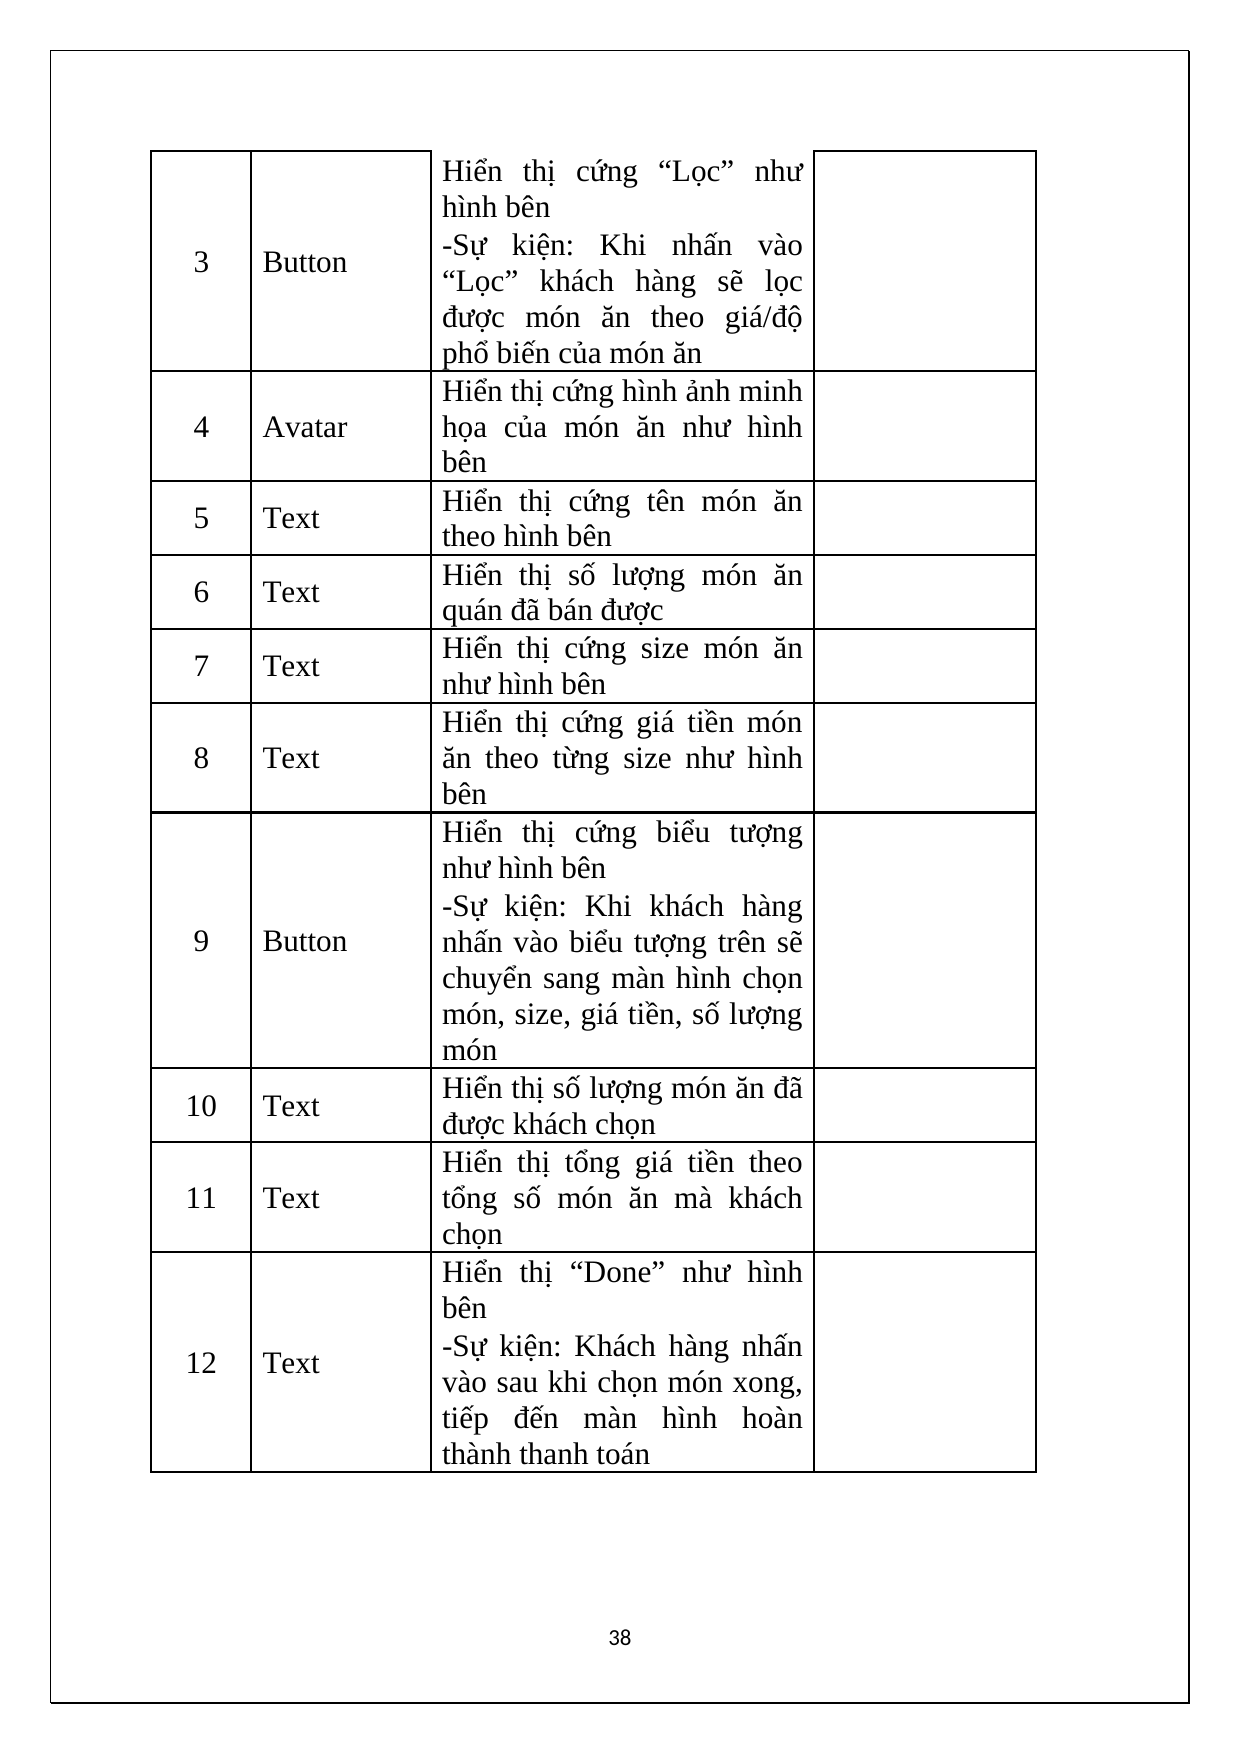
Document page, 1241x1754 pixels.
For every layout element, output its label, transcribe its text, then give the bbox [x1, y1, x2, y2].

table_cell [815, 1069, 1035, 1141]
table_cell 8 [152, 704, 250, 811]
table_cell [815, 482, 1035, 554]
table_cell Text [252, 630, 430, 702]
table_cell Text [252, 1069, 430, 1141]
table_cell [815, 630, 1035, 702]
table_cell [815, 704, 1035, 811]
table_cell 11 [152, 1143, 250, 1251]
table_cell [815, 556, 1035, 628]
table_cell Text [252, 556, 430, 628]
table_cell Hiển thị tổng giá tiền theo tổng số món ăn mà khách chọn [432, 1143, 813, 1251]
table_cell [815, 1143, 1035, 1251]
table_cell -Sự kiện: Khách hàng nhấn vào sau khi chọn món xong, tiếp đến màn hình hoàn thành thanh toán [432, 1325, 813, 1471]
table_cell Button [252, 152, 430, 370]
table_cell [815, 814, 1035, 1067]
table_cell 7 [152, 630, 250, 702]
table_cell Avatar [252, 372, 430, 480]
table_cell Hiển thị số lượng món ăn quán đã bán được [432, 556, 813, 628]
table_cell [815, 1253, 1035, 1471]
table_cell 9 [152, 814, 250, 1067]
table_cell 10 [152, 1069, 250, 1141]
table_cell Text [252, 482, 430, 554]
table_cell 5 [152, 482, 250, 554]
table_cell [815, 152, 1035, 370]
table_cell -Sự kiện: Khi khách hàng nhấn vào biểu tượng trên sẽ chuyển sang màn hình chọn món, size, giá tiền, số lượng món [432, 885, 813, 1067]
table_cell Hiển thị cứng hình ảnh minh họa của món ăn như hình bên [432, 372, 813, 480]
table_cell 6 [152, 556, 250, 628]
table_cell [815, 372, 1035, 480]
table_cell Hiển thị cứng giá tiền món ăn theo từng size như hình bên [432, 704, 813, 811]
table_cell Hiển thị “Done” như hình bên [432, 1253, 813, 1325]
table_cell Text [252, 1253, 430, 1471]
table_cell Hiển thị cứng size món ăn như hình bên [432, 630, 813, 702]
table_cell 12 [152, 1253, 250, 1471]
table_cell Text [252, 1143, 430, 1251]
table_cell 4 [152, 372, 250, 480]
table_cell Text [252, 704, 430, 811]
table_cell Hiển thị cứng “Lọc” như hình bên [432, 150, 813, 224]
table_cell Hiển thị số lượng món ăn đã được khách chọn [432, 1069, 813, 1141]
table_cell -Sự kiện: Khi nhấn vào “Lọc” khách hàng sẽ lọc được món ăn theo giá/độ phổ biến của món ăn [432, 224, 813, 370]
table_cell Button [252, 814, 430, 1067]
table_cell Hiển thị cứng biểu tượng như hình bên [432, 814, 813, 885]
table_cell 3 [152, 152, 250, 370]
table_cell Hiển thị cứng tên món ăn theo hình bên [432, 482, 813, 554]
